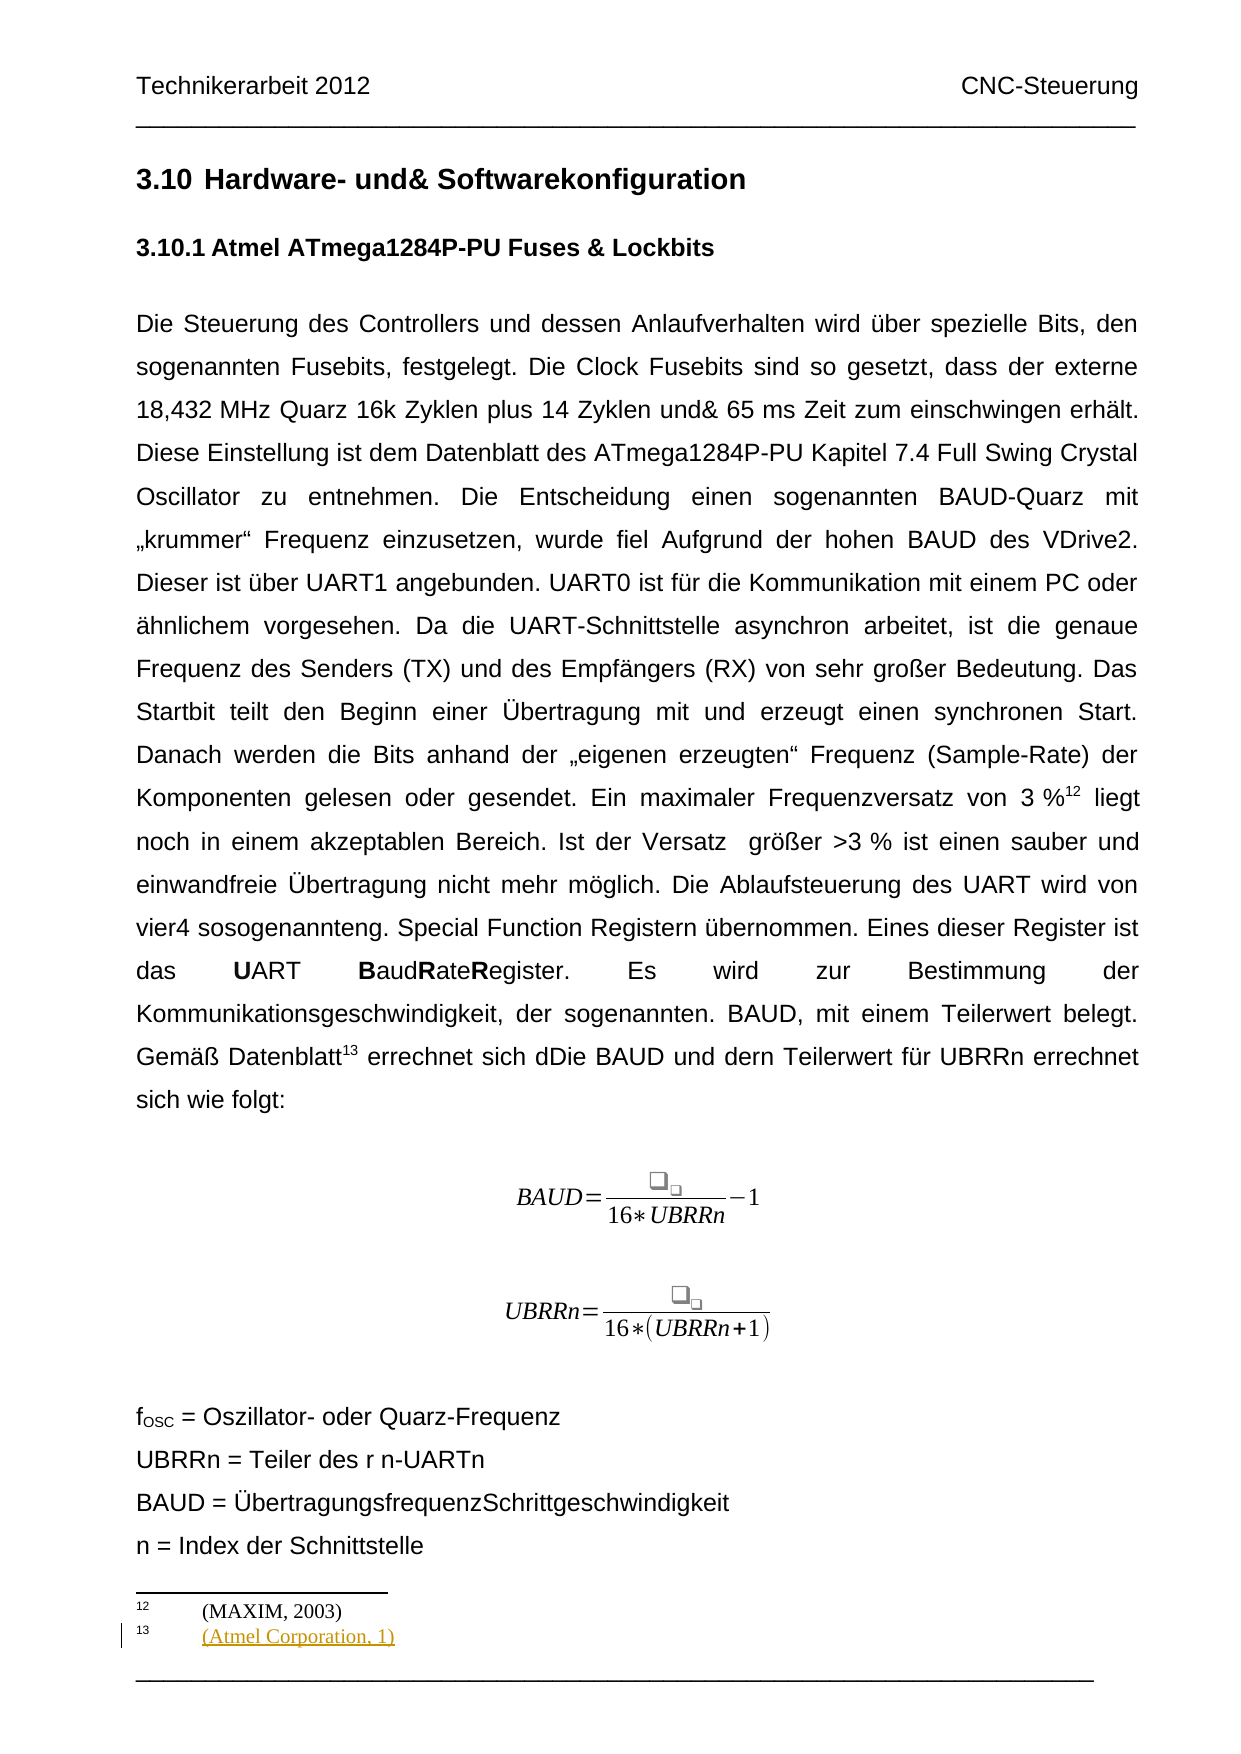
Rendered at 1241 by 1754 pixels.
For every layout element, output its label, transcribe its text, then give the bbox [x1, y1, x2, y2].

subtitle Atmel ATmega1284P-PU Fuses & Lockbits [136, 233, 1140, 262]
text Die Steuerung des Controllers und dessen Anlaufverhalten wird über spezielle Bits, den sogenannten Fusebits, festgelegt. Die Clock Fusebits sind so gesetzt, dass der externe 18,432MHz Quarz 16k Zyklen plus 14 Zyklen 65ms Zeit zum einschwingen erhält. Diese Einstellung ist dem Datenblatt des ATmega1284P-PU Kapitel 7.4 Full Swing Crystal Oscillator zu entnehmen. Die Entscheidung einen sogenannten BAUD-Quarz mit krummer Frequenz einzusetzen, wurde Aufgrund der hohen BAUD des VDrive2. Dieser ist über UART1 angebunden. UART0 ist für die Kommunikation mit einem PC oder ähnlichem vorgesehen. Da die UART-Schnittstelle asynchron arbeitet, ist die genaue Frequenz des Senders (TX) und des Empfängers (RX) von sehr großer Bedeutung. Das Startbit teilt den Beginn einer Übertragung mit und erzeugt einen synchronen Start. Danach werden die Bits anhand der eigenen erzeugten Frequenz (Sample-Rate) der Komponenten gelesen oder gesendet. Ein maximaler Frequenzversatz von 3% liegt noch in einem akzeptablen Bereich. Ist der Versatz3% ist eine einwandfreie Übertragung nicht mehr möglich. Die Ablaufsteuerung des UART wird von Special Function Registern übernommen. Eines dieser Register ist das UART BaudRateRegister. Es wird zur Bestimmung der Kommunikationsgeschwindigkeit, der sog BAUD, mit einem Teilerwert belegt. ie BAUD und de Teilerwert für UBRRn wie folgt: [136, 309, 1140, 1114]
text UBRRn = Teiler deUART [136, 1445, 1140, 1473]
text n = Index der Schnittstelle [136, 1531, 1140, 1560]
text fOSC = Oszillator- oder Quarz-Frequenz [136, 1402, 1140, 1430]
text BAUD = [136, 1488, 1140, 1517]
subtitle Hardware- Softwarekonfiguration [136, 162, 1140, 195]
